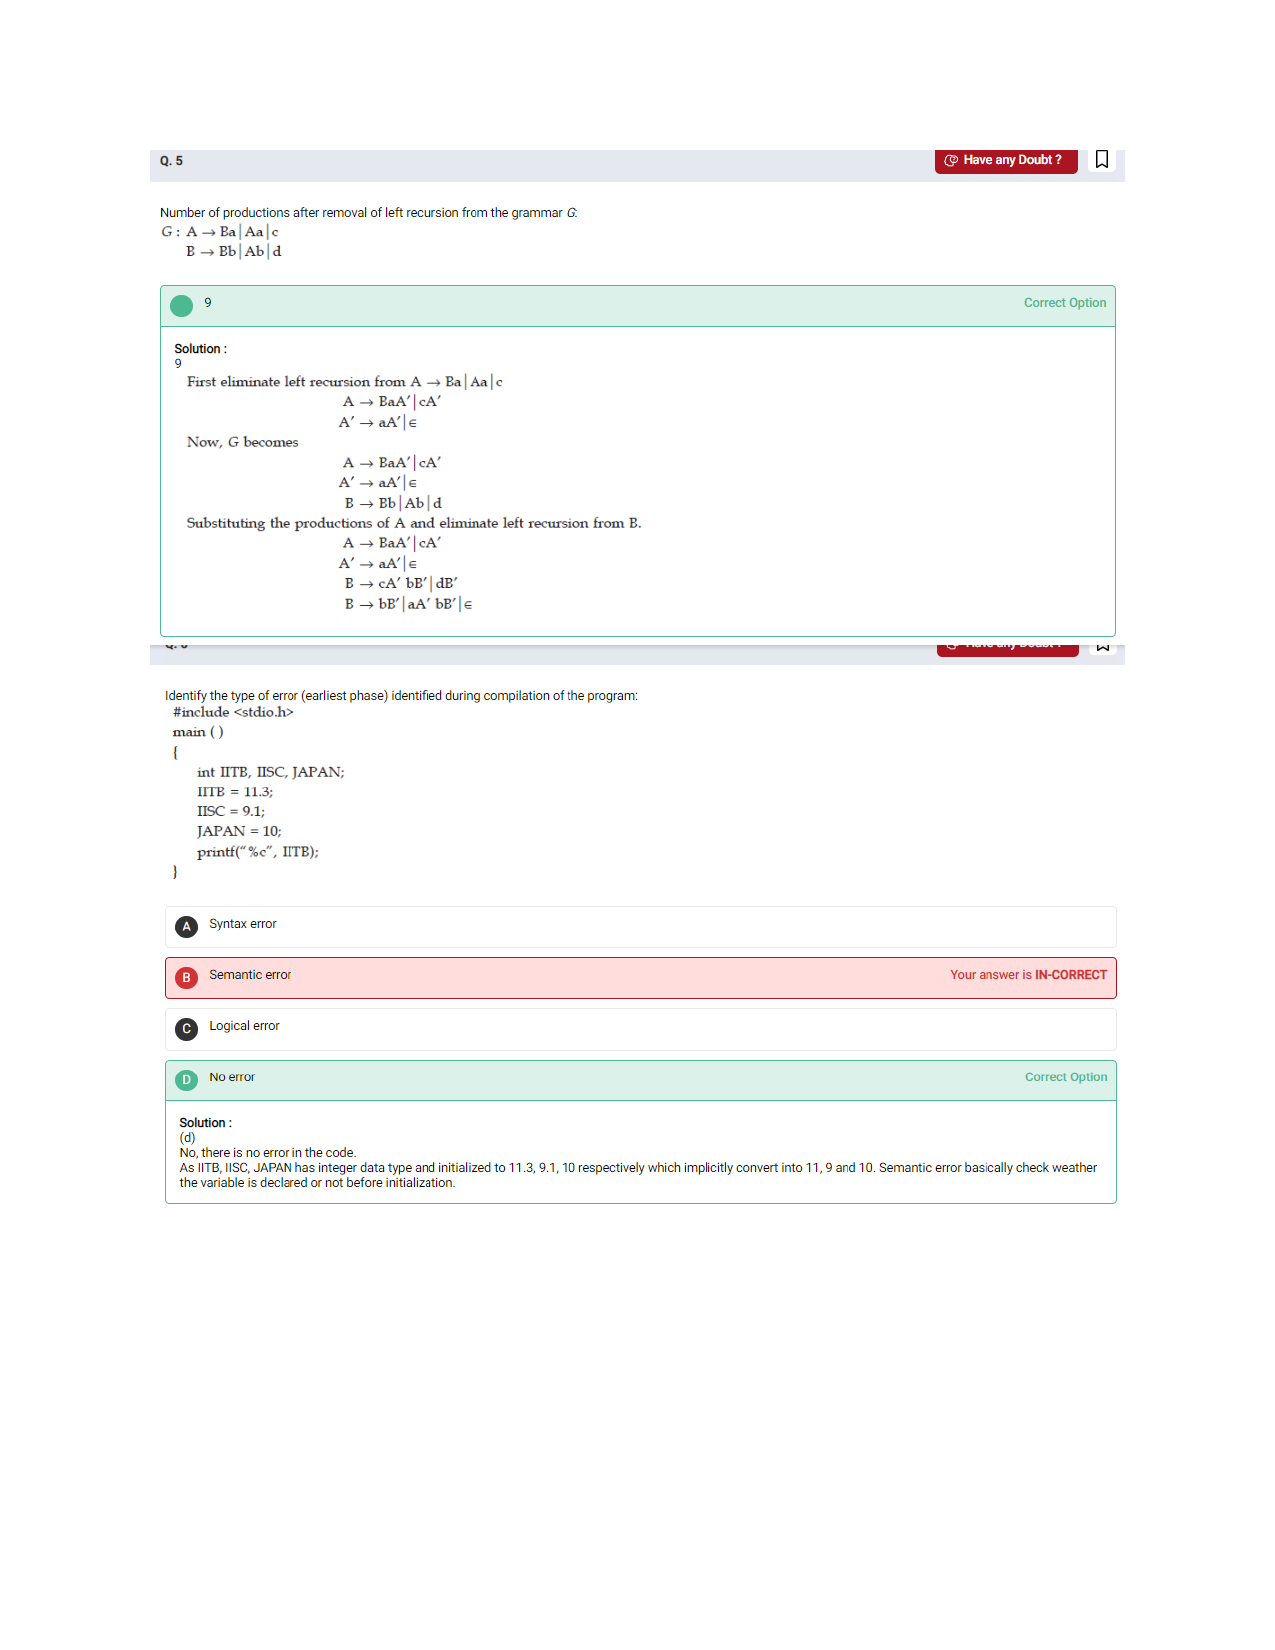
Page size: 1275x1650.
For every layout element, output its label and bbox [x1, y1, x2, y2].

picture [150, 644, 1125, 1218]
picture [150, 150, 1125, 640]
